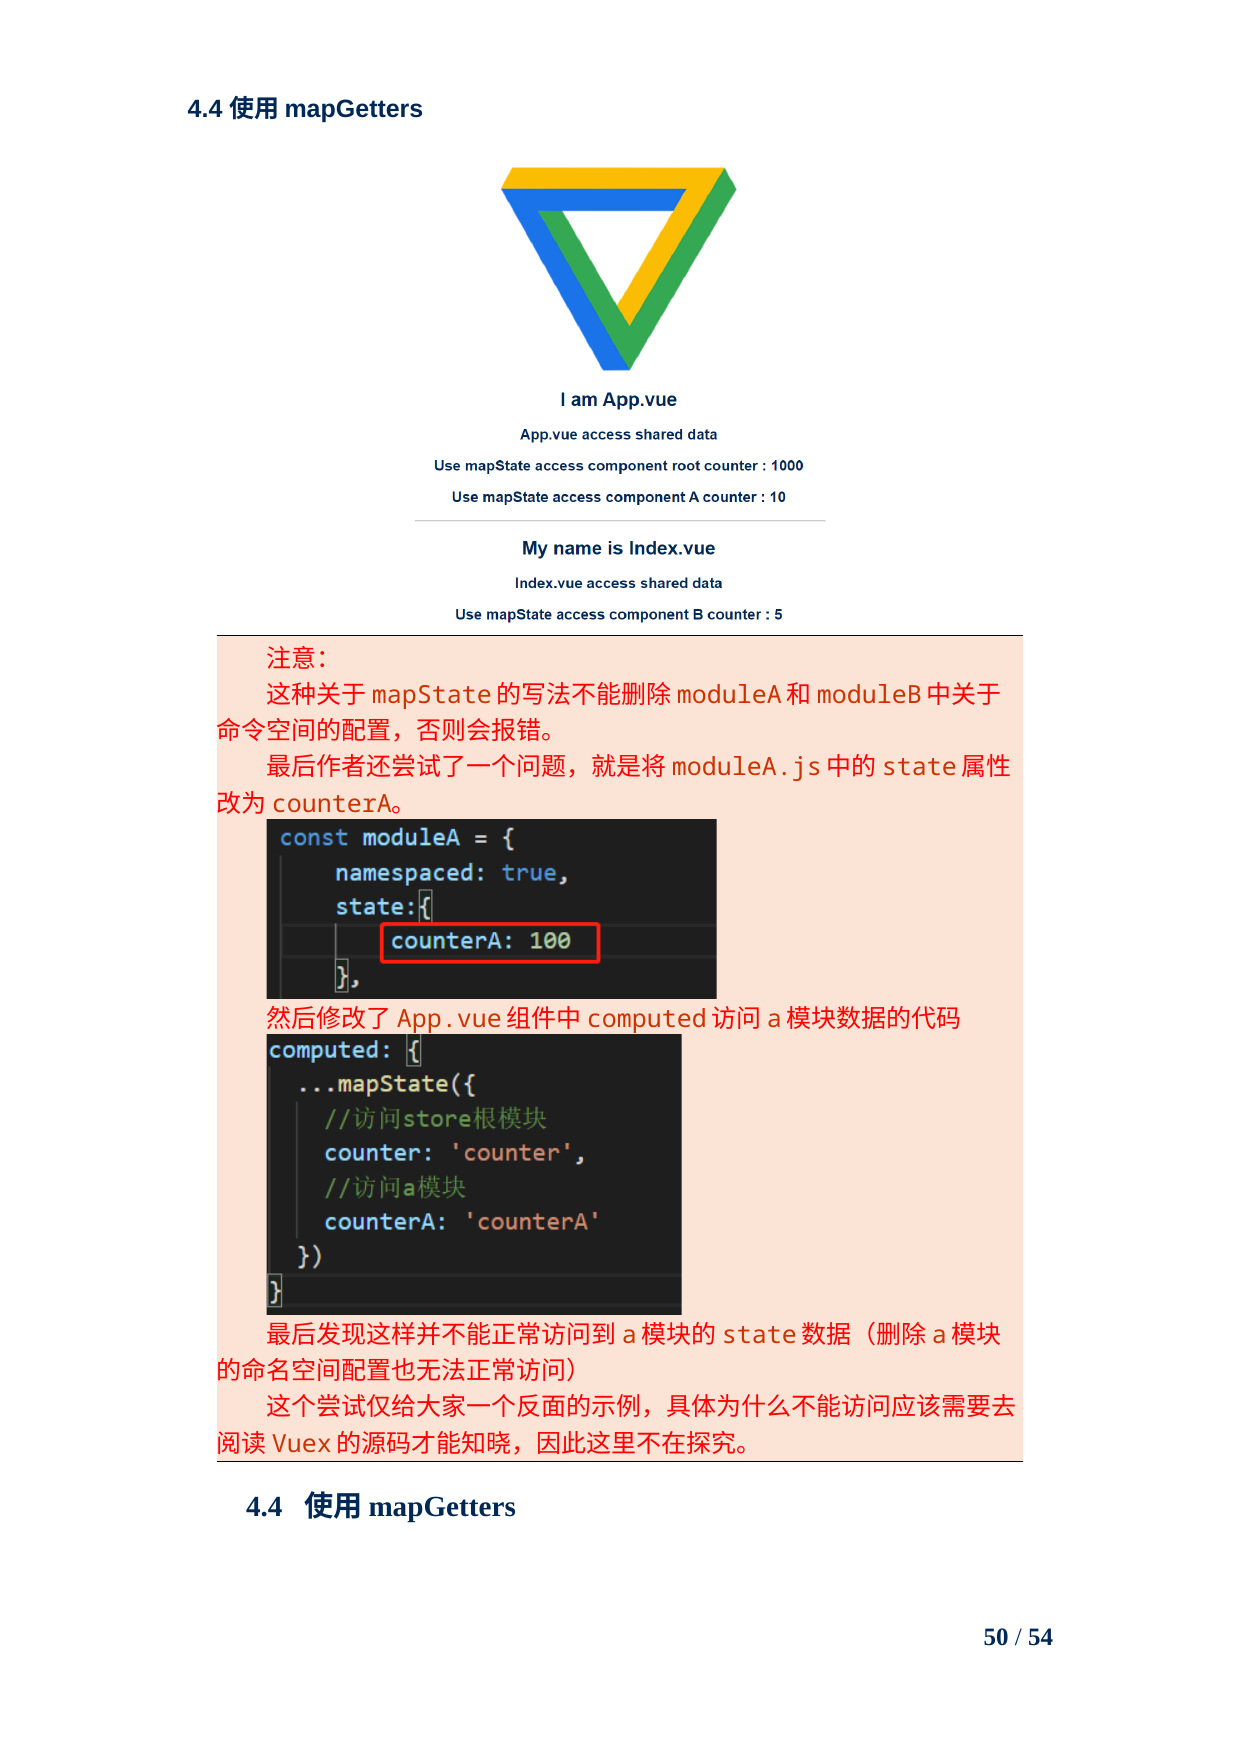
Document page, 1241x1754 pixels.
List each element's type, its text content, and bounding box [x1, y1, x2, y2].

picture [266, 1034, 682, 1315]
text 然后修改了App.vue组件中computed访问a模块数据的代码 [217, 995, 1023, 1031]
subtitle 使用mapGetters [246, 1482, 1053, 1524]
text 最后发现这样并不能正常访问到a模块的state数据（删除a模块的命名空间配置也无法正常访问） [217, 1311, 1023, 1384]
text 这个尝试仅给大家一个反面的示例，具体为什么不能访问应该需要去阅读Vuex的源码才能知晓，因此这里不在探究。 [217, 1384, 1023, 1461]
text 注意： [217, 636, 1023, 671]
picture [266, 819, 717, 999]
text 这种关于mapState的写法不能删除moduleA和moduleB中关于命令空间的配置，否则会报错。 [217, 671, 1023, 744]
text 最后作者还尝试了一个问题，就是将moduleA.js中的state属性改为counterA。 [217, 744, 1023, 816]
picture [414, 162, 826, 627]
